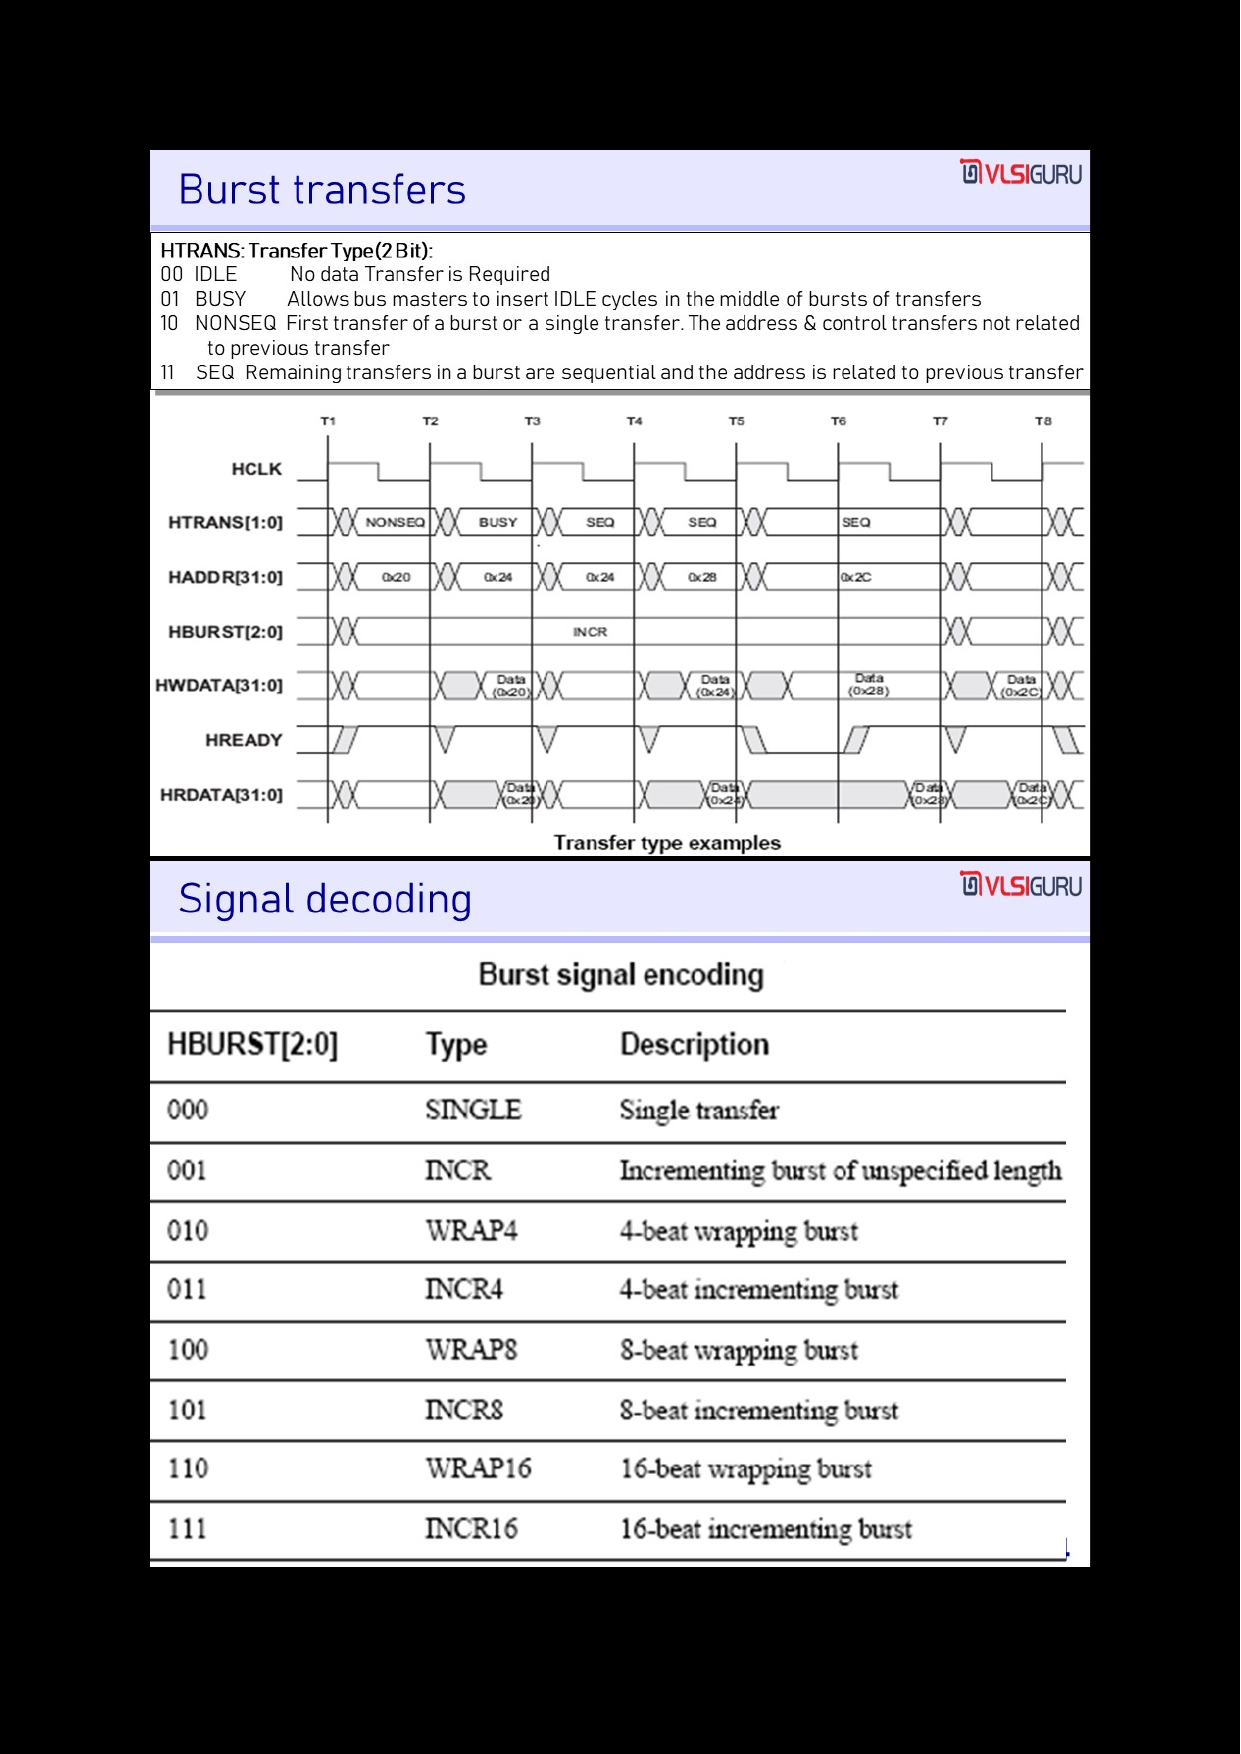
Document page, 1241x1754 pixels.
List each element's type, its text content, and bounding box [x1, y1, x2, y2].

picture [150, 150, 1091, 856]
picture [150, 861, 1091, 1567]
